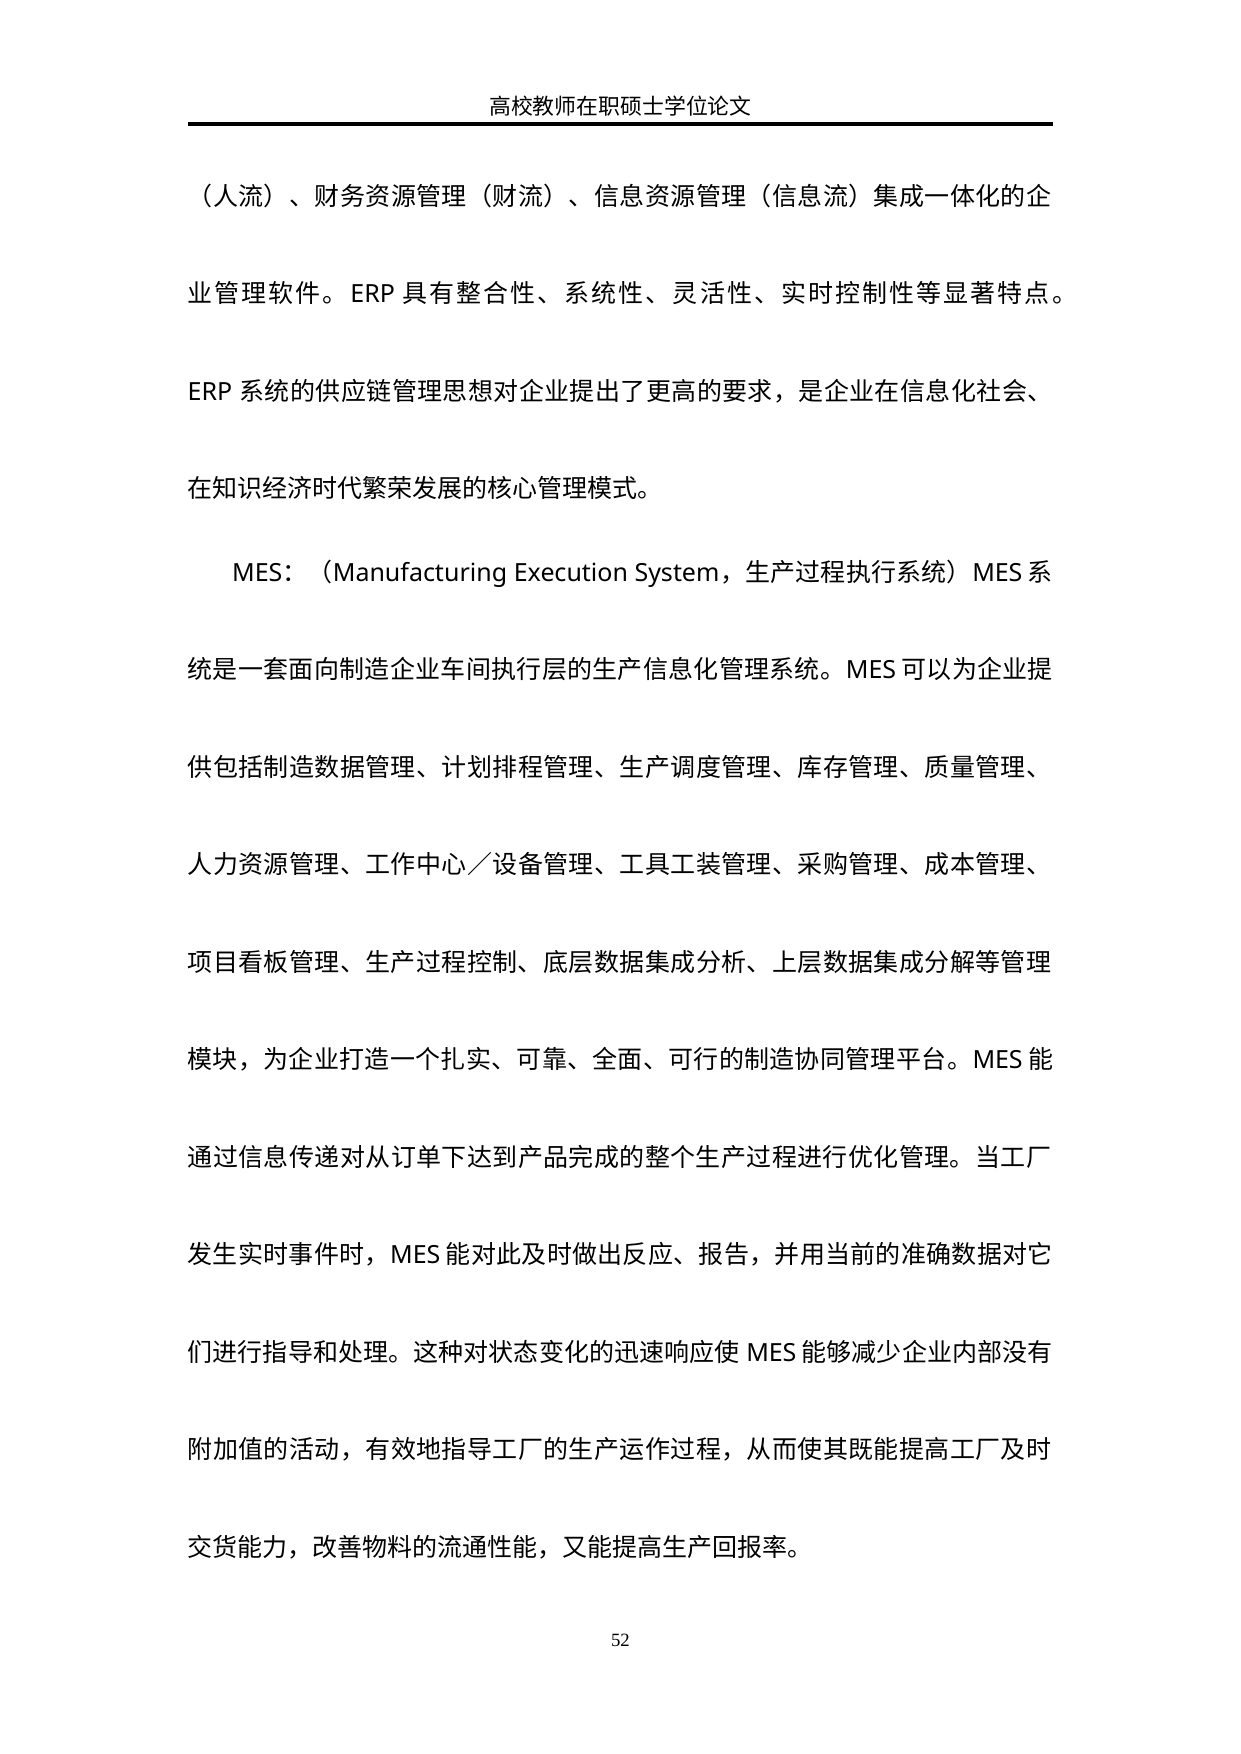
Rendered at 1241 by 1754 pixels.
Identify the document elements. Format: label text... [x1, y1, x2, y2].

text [187, 162, 1053, 519]
text MES：（Manufacturing Execution System，生产过程执行系统）MES系统是一套面向制造企业车间执行层的生产信息化管理系统。MES可以为企业提供包括制造数据管理、计划排程管理、生产调度管理、库存管理、质量管理、人力资源管理、工作中心／设备管理、工具工装管理、采购管理、成本管理、项目看板管理、生产过程控制、底层数据集成分析、上层数据集成分解等管理模块，为企业打造一个扎实、可靠、全面、可行的制造协同管理平台。MES能通过信息传递对从订单下达到产品完成的整个生产过程进行优化管理。当工厂发生实时事件时，MES能对此及时做出反应、报告，并用当前的准确数据对它们进行指导和处理。这种对状态变化的迅速响应使MES能够减少企业内部没有附加值的活动，有效地指导工厂的生产运作过程，从而使其既能提高工厂及时交货能力，改善物料的流通性能，又能提高生产回报率。 [187, 538, 1053, 1578]
